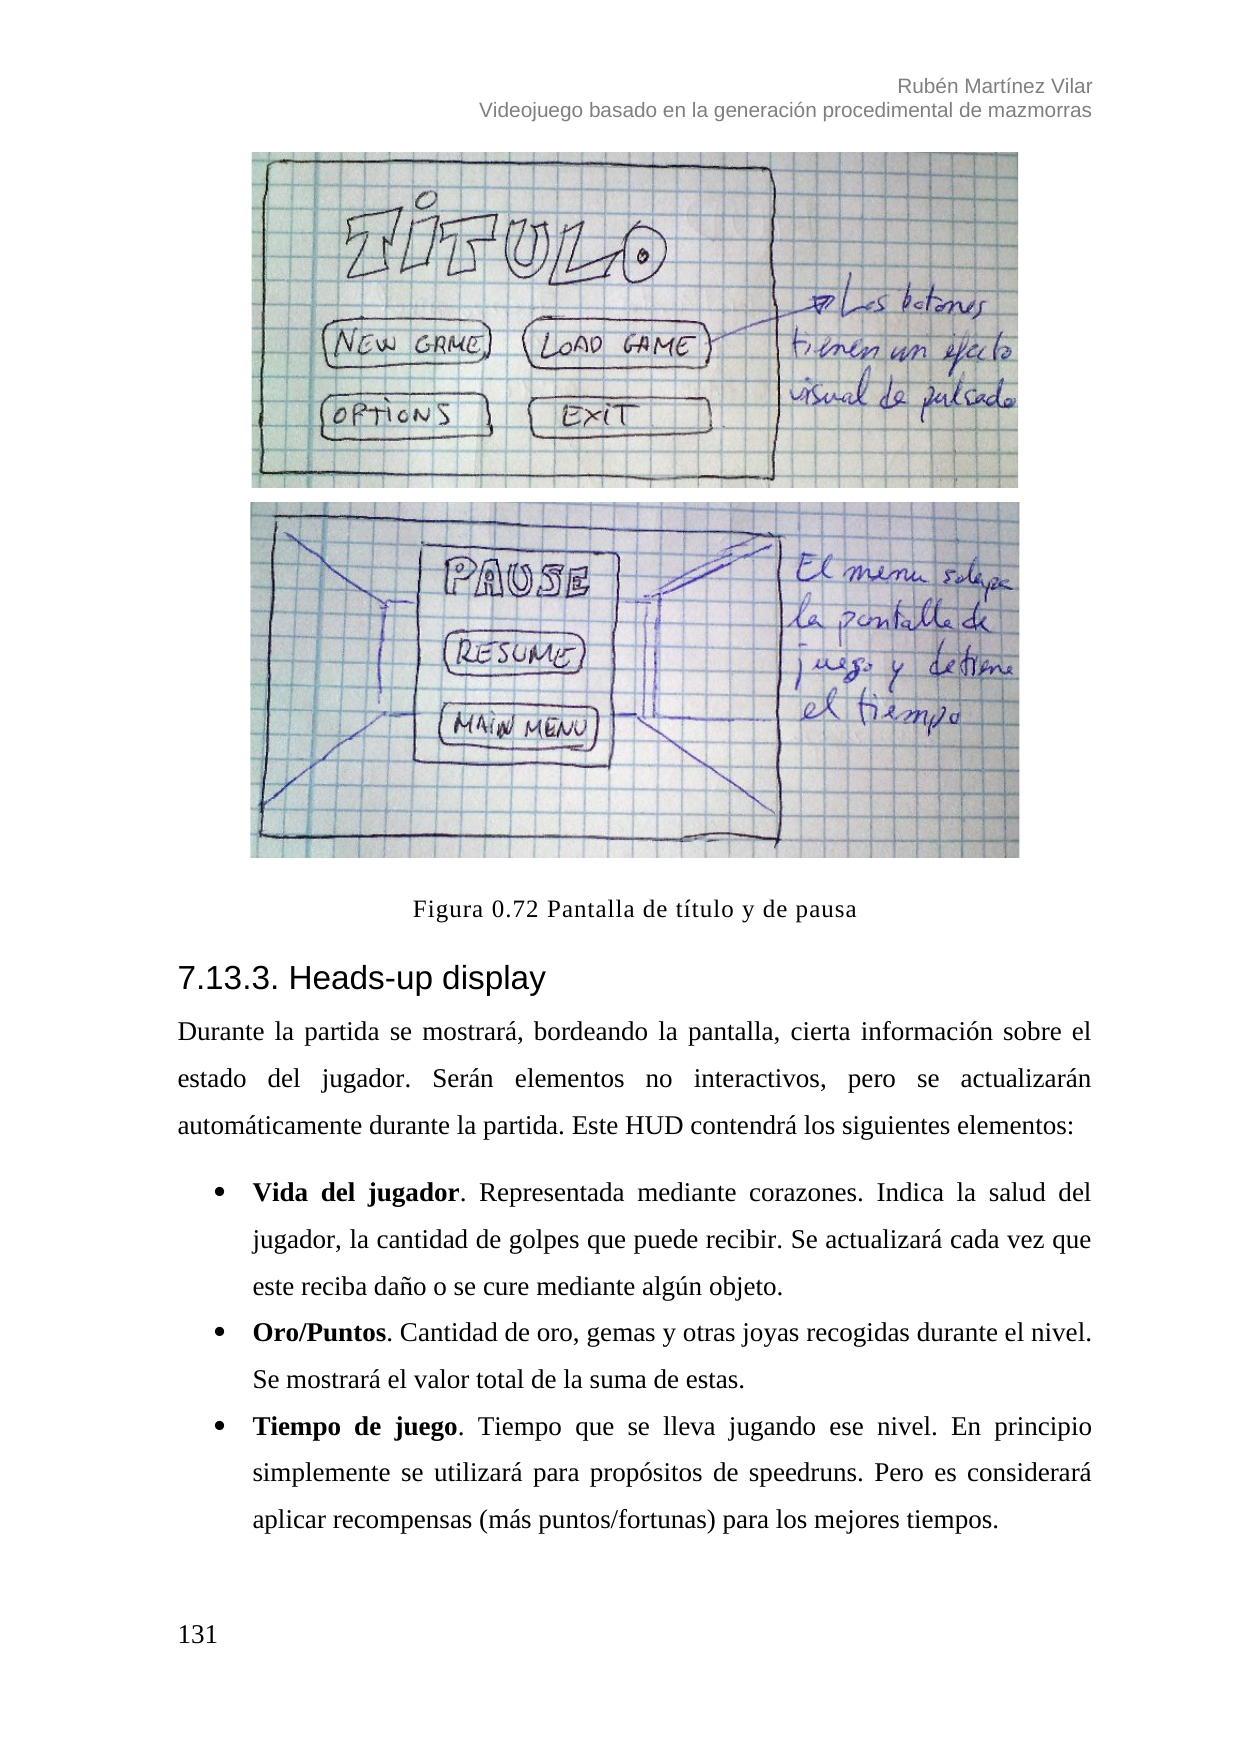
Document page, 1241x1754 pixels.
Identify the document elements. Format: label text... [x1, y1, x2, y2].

text Durante la partida se mostrará, bordeando la pantalla, cierta información sobre el estado del jugador. Serán elementos no interactivos, pero se actualizarán automáticamente durante la partida. Este HUD contendrá los siguientes elementos: [177, 1015, 1092, 1140]
subtitle Heads-up display [177, 958, 1092, 996]
list Oro/Puntos. Cantidad de oro, gemas y otras joyas recogidas durante el nivel. Se mostrará el valor total de la suma de estas. [215, 1316, 1092, 1394]
list Tiempo de juego. Tiempo que se lleva jugando ese nivel. En principio simplemente se utilizará para propósitos de speedruns. Pero es considerará aplicar recompensas (más puntos/fortunas) para los mejores tiempos. [215, 1410, 1092, 1534]
list Vida del jugador. Representada mediante corazones. Indica la salud del jugador, la cantidad de golpes que puede recibir. Se actualizará cada vez que este reciba daño o se cure mediante algún objeto. [215, 1176, 1092, 1301]
picture [250, 502, 1020, 858]
picture [251, 152, 1019, 488]
